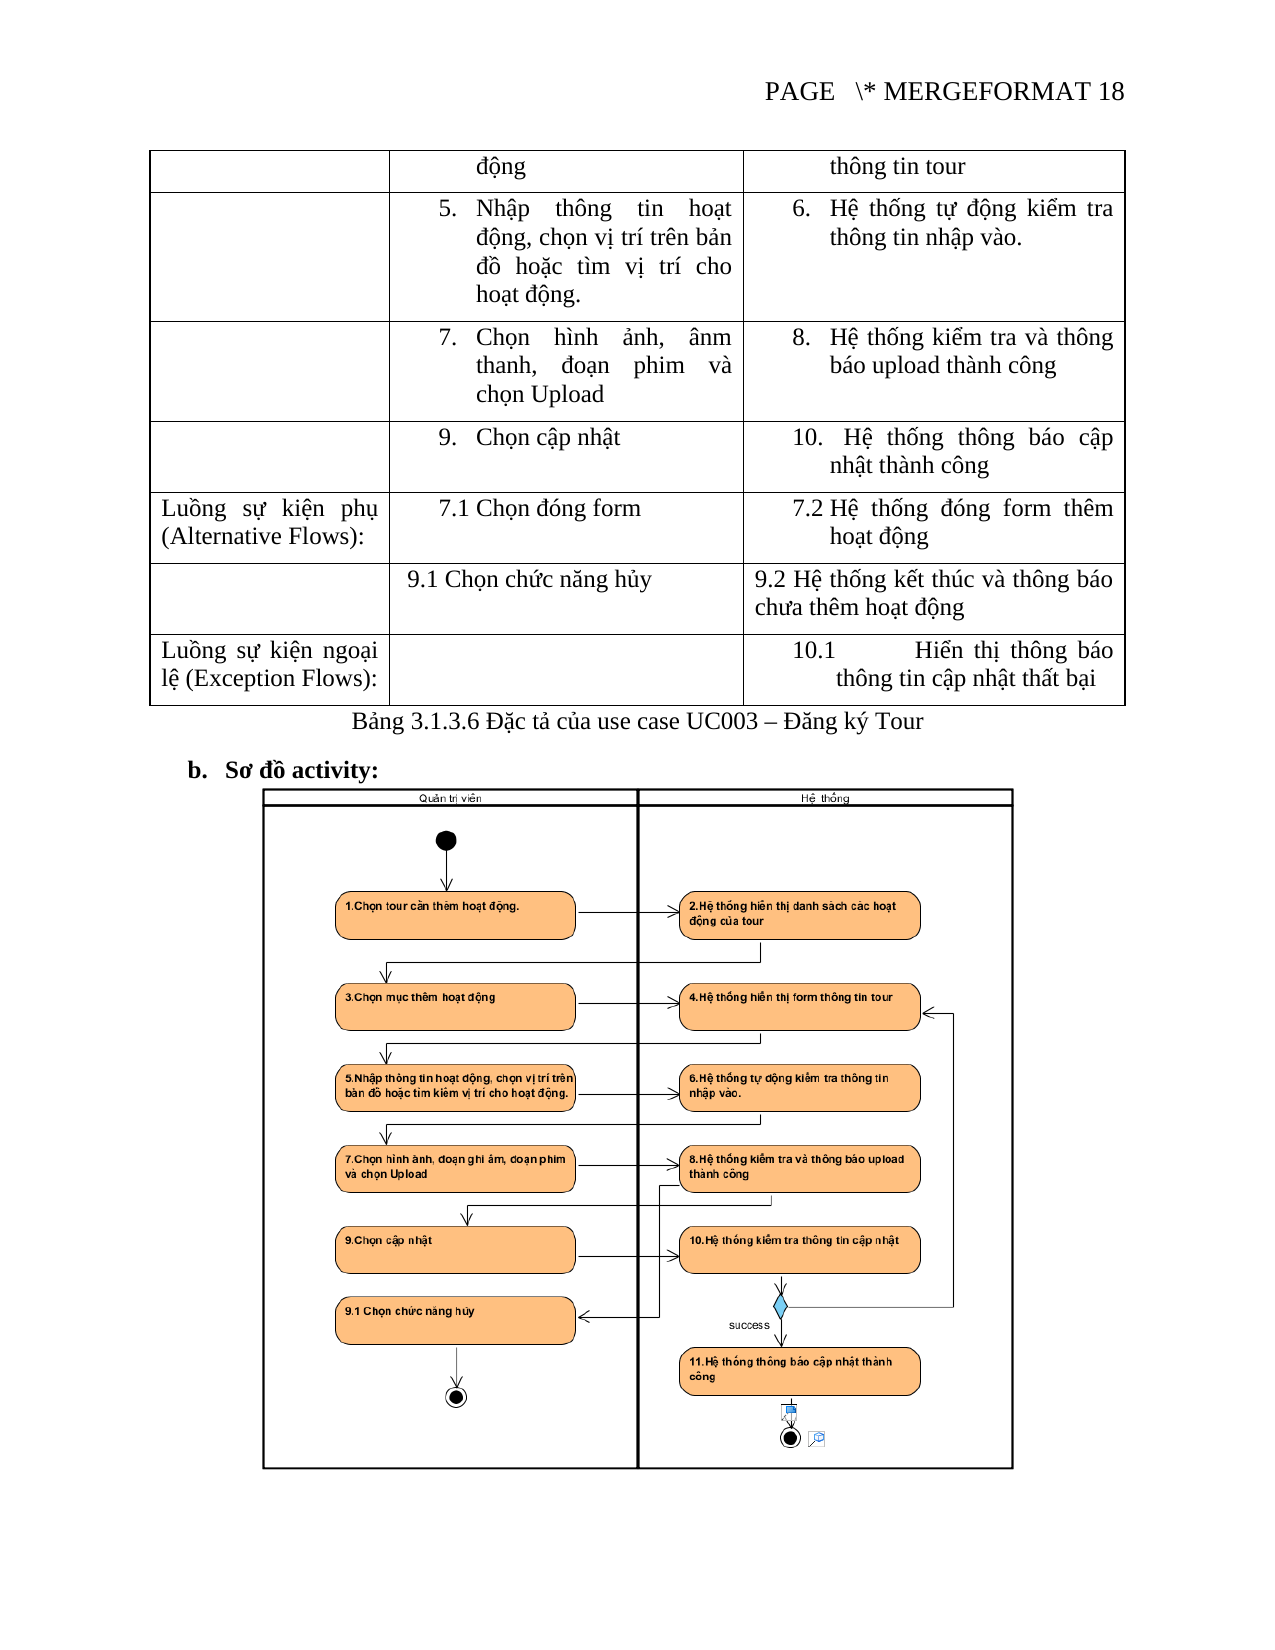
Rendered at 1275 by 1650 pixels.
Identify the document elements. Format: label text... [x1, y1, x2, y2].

table_cell Hệ thống tự động kiểm tra thông tin nhập vào. [744, 193, 1124, 321]
table_cell Nhập thông tin hoạt động, chọn vị trí trên bản đồ hoặc tìm vị trí cho hoạt động. [390, 193, 743, 321]
table_cell 9.2 Hệ thống kết thúc và thông báo chưa thêm hoạt động [744, 564, 1124, 634]
table_cell [151, 151, 389, 192]
table_cell Hệ thống đóng form thêm hoạt động [744, 493, 1124, 563]
picture [259, 786, 1016, 1470]
text Bảng 3.1.3.6 Đặc tả của use case UC003 – Đăng ký Tour [150, 706, 1125, 734]
table_cell [151, 564, 389, 634]
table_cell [390, 151, 743, 192]
table_cell [390, 635, 743, 705]
table_cell [151, 193, 389, 321]
table_cell Chọn cập nhật [390, 422, 743, 492]
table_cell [744, 151, 1124, 192]
table_cell Chọn đóng form [390, 493, 743, 563]
table_cell Chọn hình ảnh, ânm thanh, đoạn phim và chọn Upload [390, 322, 743, 421]
table_cell [151, 322, 389, 421]
list Sơ đồ activity: [187, 755, 1125, 784]
table_cell [151, 422, 389, 492]
table_cell 9.1 Chọn chức năng hủy [390, 564, 743, 634]
table_cell Luồng sự kiện ngoại lệ (Exception Flows): [151, 635, 389, 705]
table_cell Hệ thống thông báo cập nhật thành công [744, 422, 1124, 492]
table_cell Luồng sự kiện phụ (Alternative Flows): [151, 493, 389, 563]
table_cell Hiển thị thông báo thông tin cập nhật thất bại [744, 635, 1124, 705]
table_cell Hệ thống kiểm tra và thông báo upload thành công [744, 322, 1124, 421]
